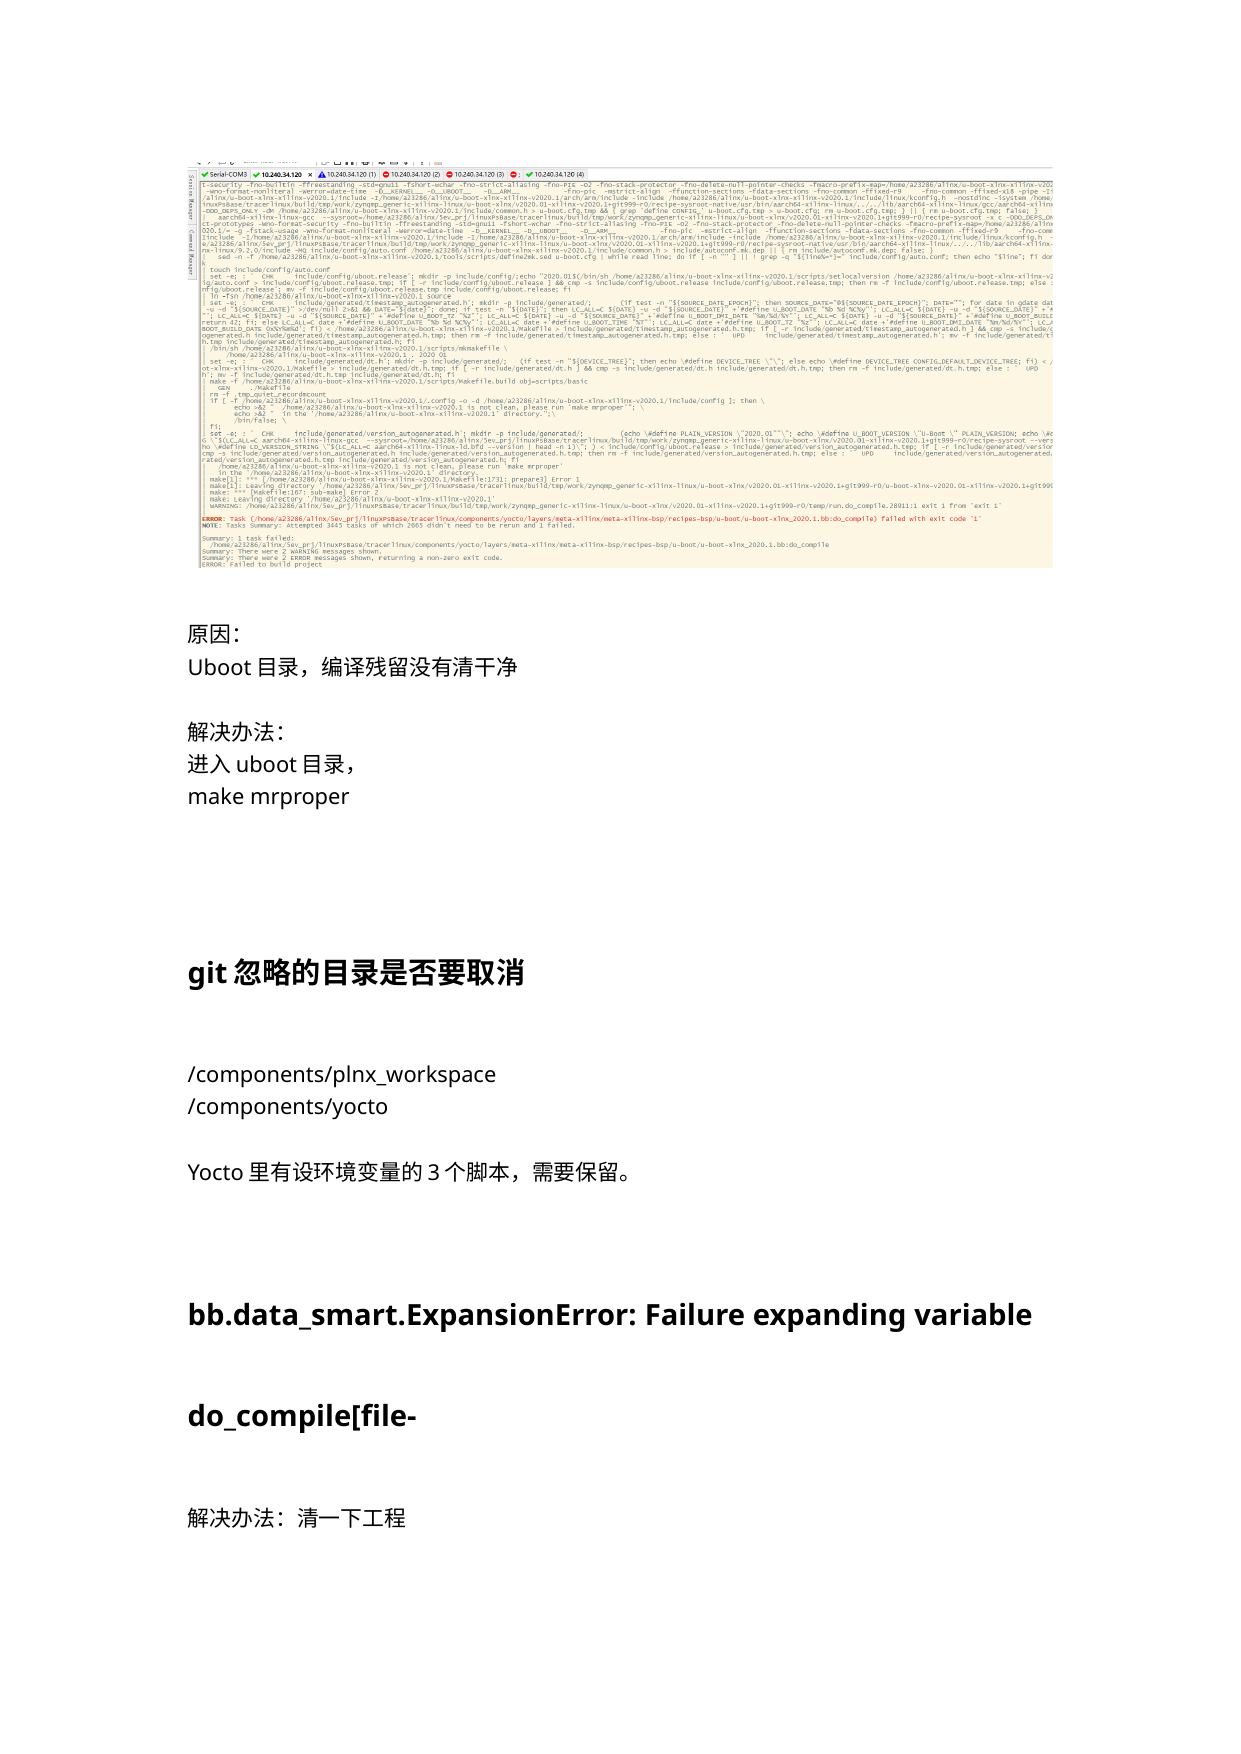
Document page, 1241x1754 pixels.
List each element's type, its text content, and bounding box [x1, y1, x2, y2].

subtitle bb.data_smart.ExpansionError: Failure expanding variable do_compile[file- [187, 1282, 1053, 1448]
text Uboot目录，编译残留没有清干净 [187, 649, 1053, 682]
text /components/yocto [187, 1090, 1053, 1122]
text make mrproper [187, 779, 1053, 812]
text 进入uboot目录， [187, 747, 1053, 779]
text 解决办法： [187, 714, 1053, 747]
text Yocto里有设环境变量的3个脚本，需要保留。 [187, 1155, 1053, 1187]
text 原因： [187, 617, 1053, 649]
subtitle git忽略的目录是否要取消 [187, 939, 1053, 1004]
text 解决办法：清一下工程 [187, 1500, 1053, 1533]
text /components/plnx_workspace [187, 1057, 1053, 1090]
picture [187, 162, 1053, 568]
